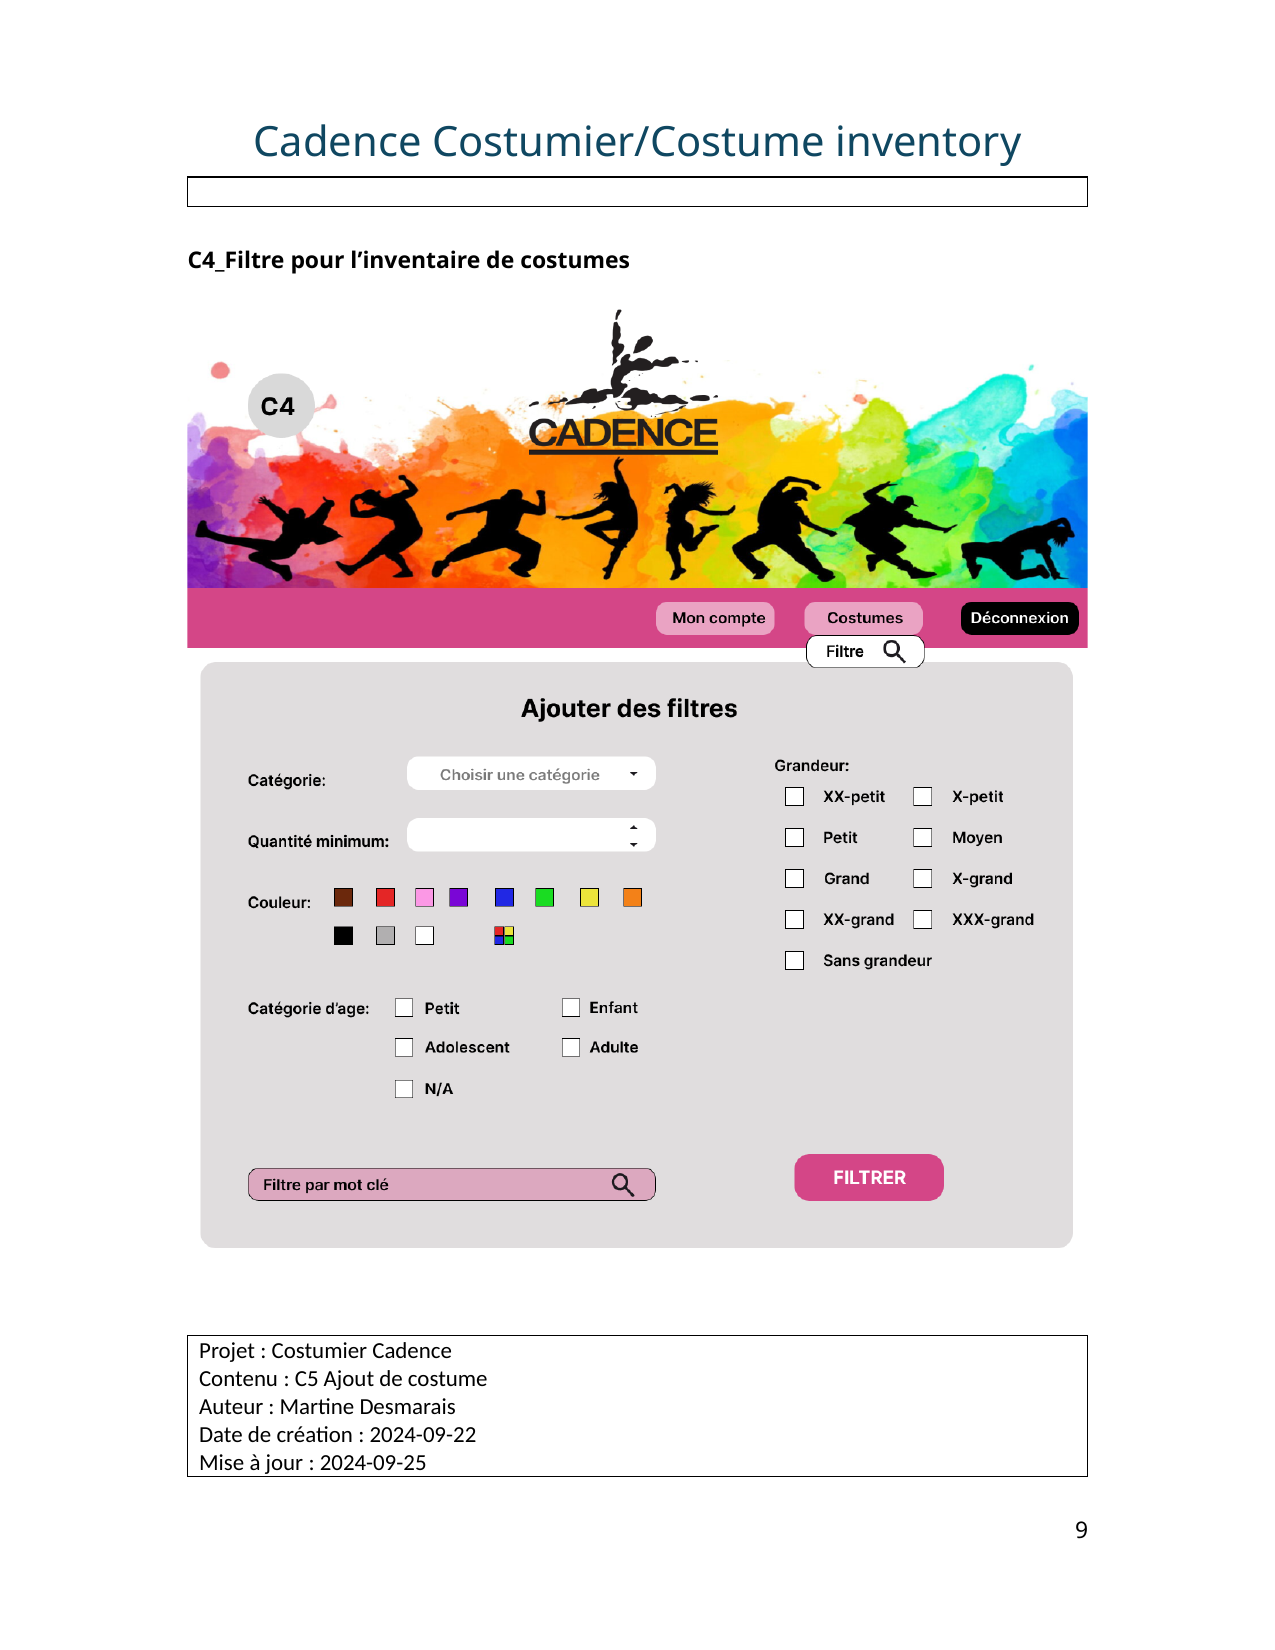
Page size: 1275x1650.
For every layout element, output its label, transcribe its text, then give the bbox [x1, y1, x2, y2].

picture [187, 275, 1088, 1261]
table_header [188, 178, 1087, 206]
text C4_Filtre pour l’inventaire de costumes [187, 244, 1088, 275]
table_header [188, 1336, 1087, 1476]
